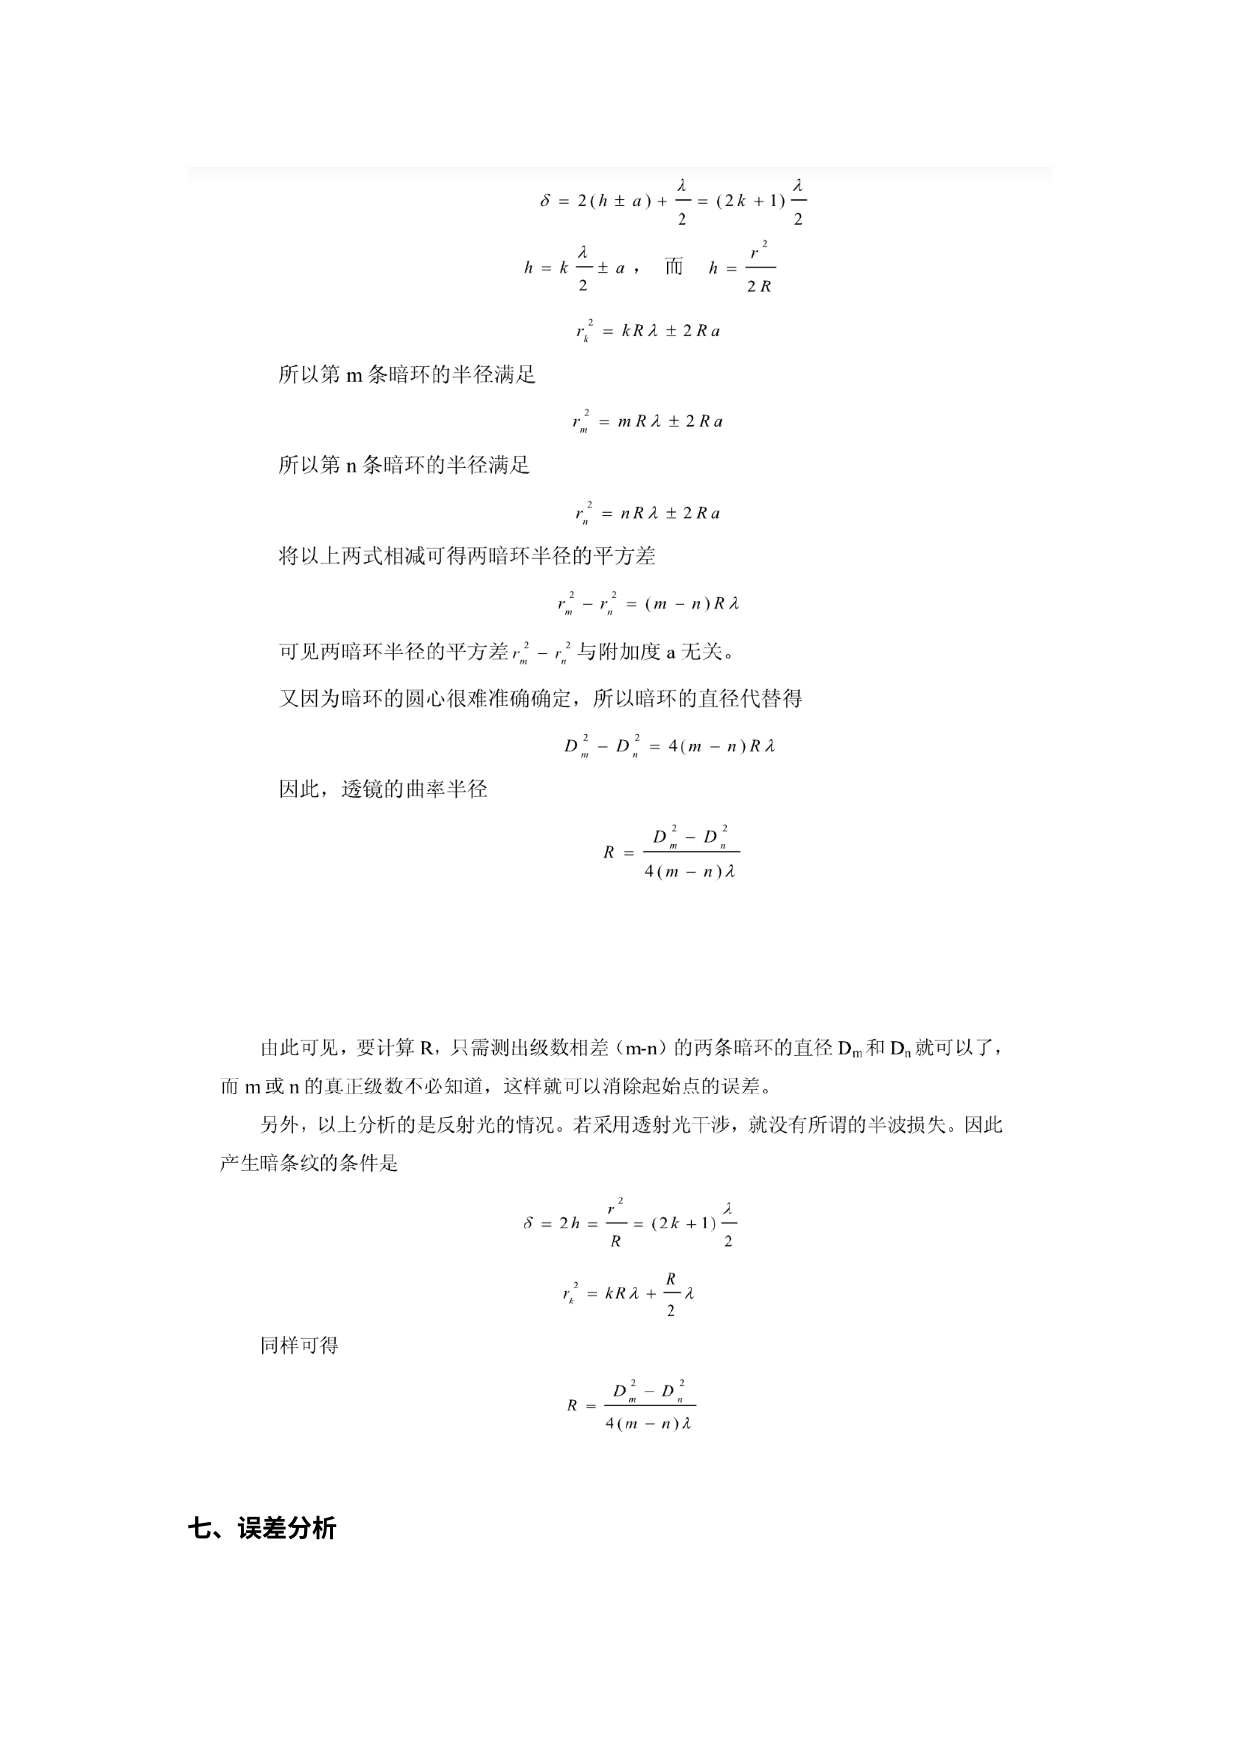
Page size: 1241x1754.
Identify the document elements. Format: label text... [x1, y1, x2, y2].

picture [187, 162, 1053, 899]
picture [187, 974, 1052, 1481]
list 误差分析 [187, 1494, 1053, 1559]
